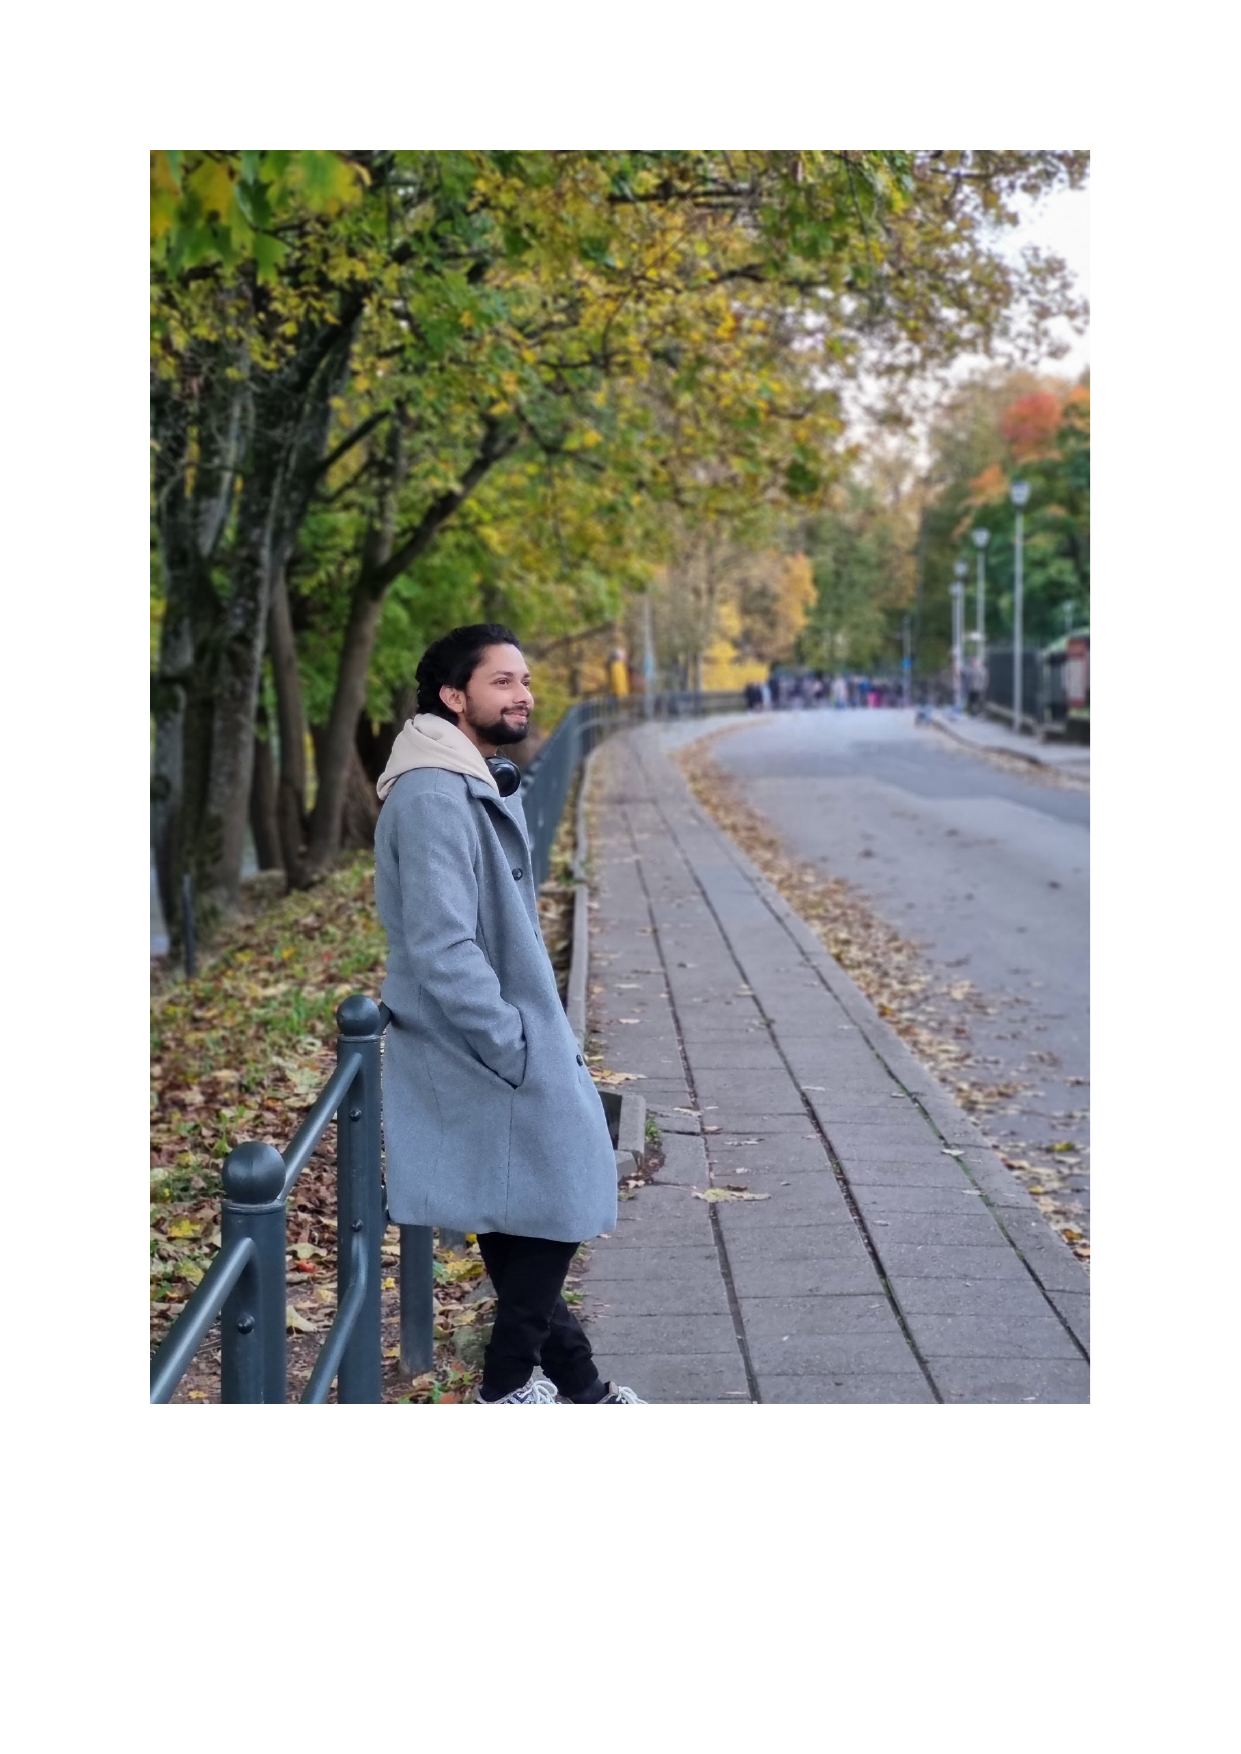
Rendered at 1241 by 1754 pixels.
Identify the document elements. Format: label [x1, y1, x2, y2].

picture [150, 150, 1091, 1404]
